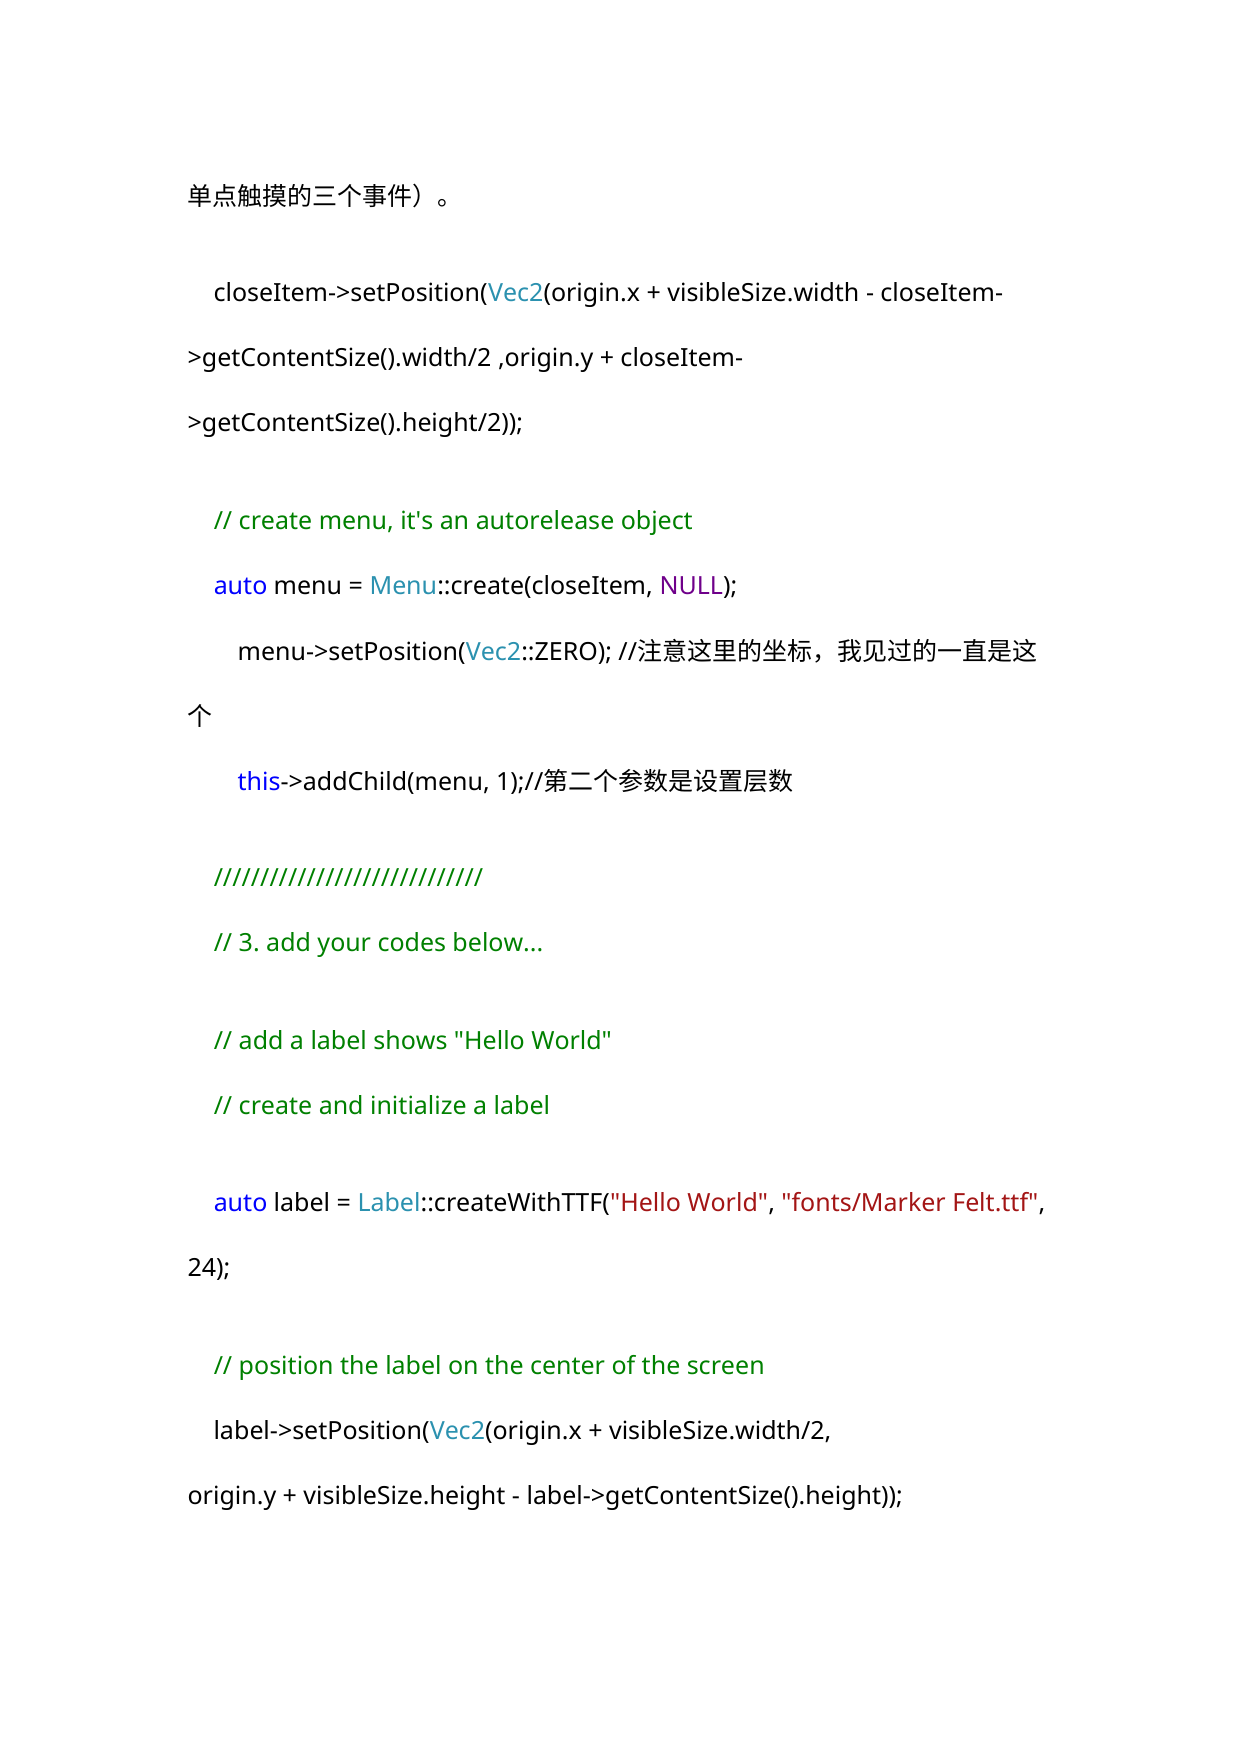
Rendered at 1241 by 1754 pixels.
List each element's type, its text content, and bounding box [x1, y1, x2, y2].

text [187, 162, 1053, 227]
text auto label = Label::createWithTTF("Hello World", "fonts/Marker Felt.ttf", 24); [187, 1169, 1053, 1299]
text // position the label on the center of the screen [187, 1332, 1053, 1397]
text origin.y + visibleSize.height - label->getContentSize().height)); [187, 1462, 1053, 1527]
text menu->setPosition(Vec2::ZERO); //注意这里的坐标，我见过的一直是这个 [187, 617, 1053, 747]
text // create and initialize a label [187, 1072, 1053, 1137]
text label->setPosition(Vec2(origin.x + visibleSize.width/2, [187, 1397, 1053, 1462]
text auto menu = Menu::create(closeItem, NULL); [187, 552, 1053, 617]
text this->addChild(menu, 1);//第二个参数是设置层数 [187, 747, 1053, 812]
text // add a label shows "Hello World" [187, 1007, 1053, 1072]
text ///////////////////////////// [187, 844, 1053, 909]
text // create menu, it's an autorelease object [187, 487, 1053, 552]
text // 3. add your codes below... [187, 909, 1053, 974]
text closeItem->setPosition(Vec2(origin.x + visibleSize.width - closeItem->getContentSize().width/2 ,origin.y + closeItem->getContentSize().height/2)); [187, 259, 1053, 454]
